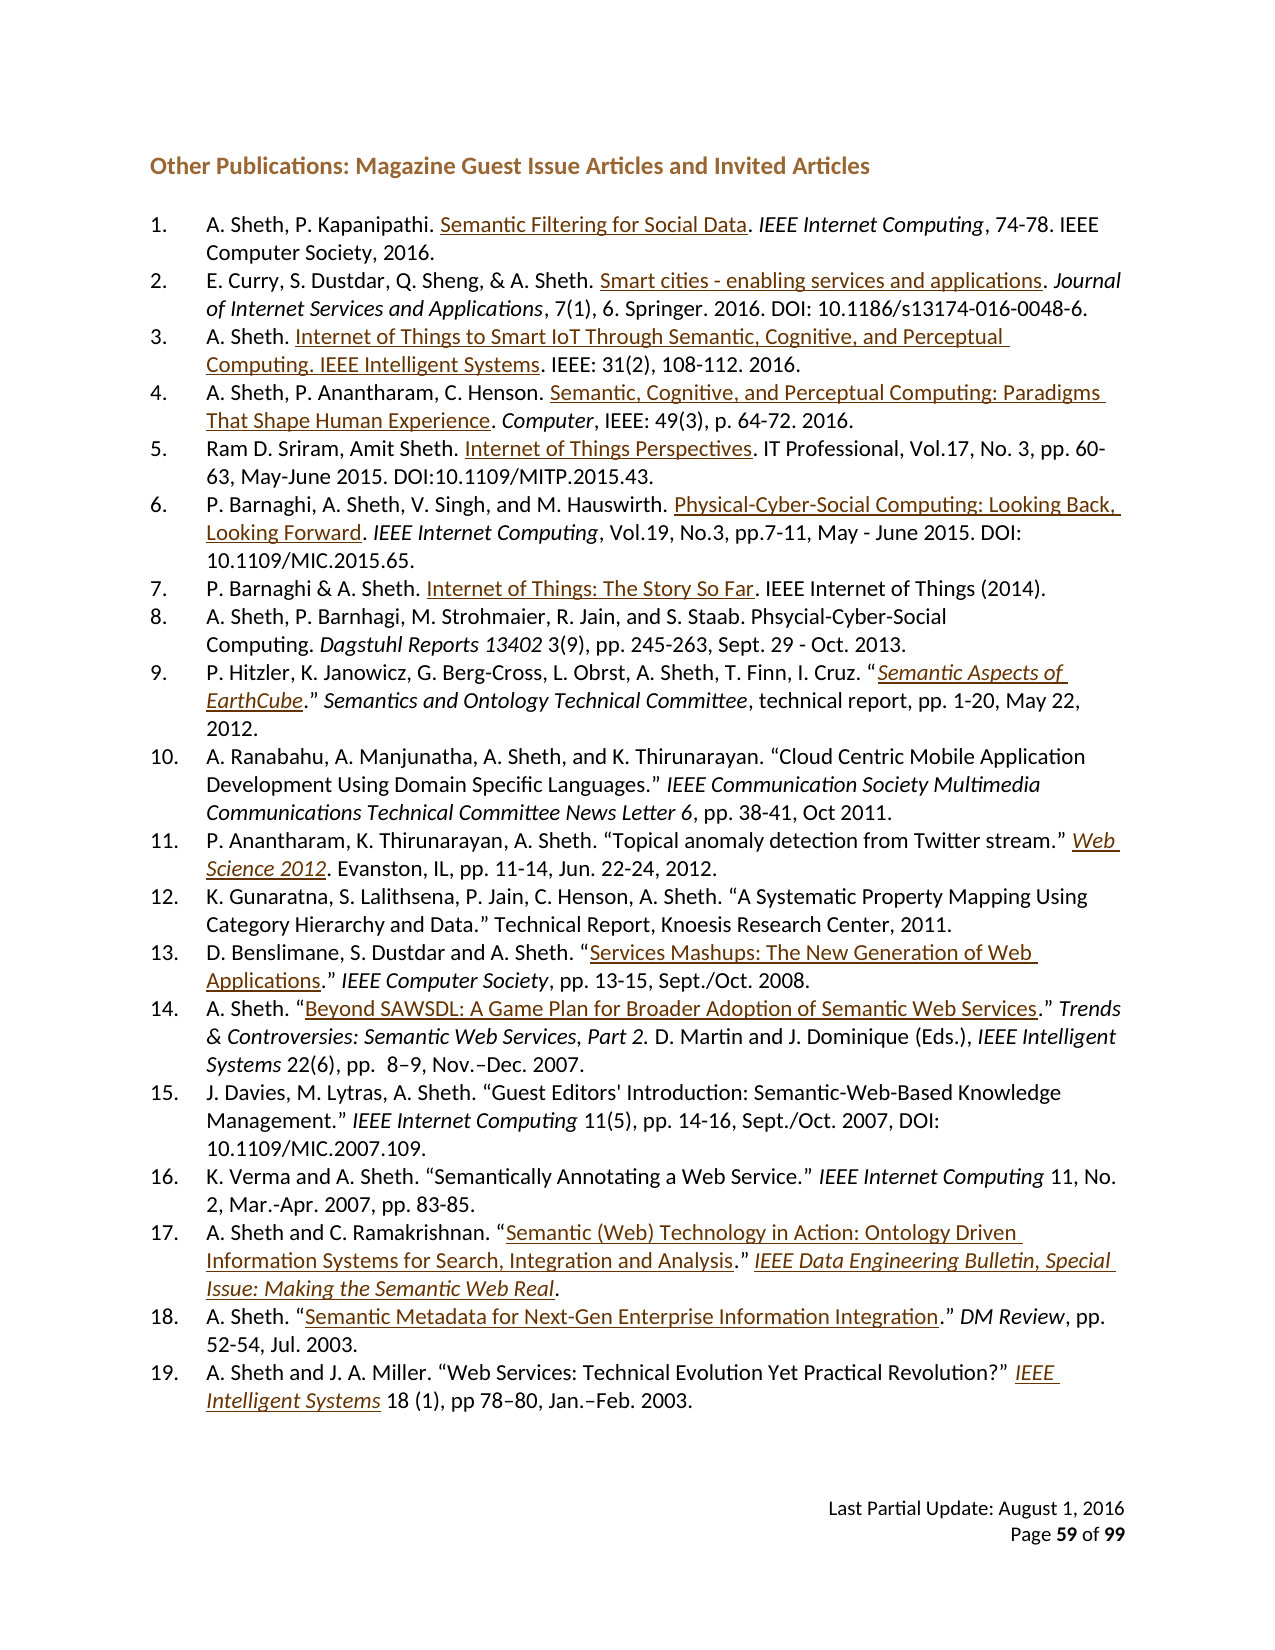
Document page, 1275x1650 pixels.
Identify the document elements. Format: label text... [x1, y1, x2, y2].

list A. Sheth, P. Anantharam, C. Henson. Semantic, Cognitive, and Perceptual Computing: Paradigms That Shape Human Experience. Computer, IEEE: 49(3), p. 64-72. 2016. [150, 378, 1125, 434]
list A. Ranabahu, A. Manjunatha, A. Sheth, and K. Thirunarayan. “Cloud Centric Mobile Application Development Using Domain Specific Languages.” IEEE Communication Society Multimedia Communications Technical Committee News Letter 6, pp. 38-41, Oct 2011. [150, 742, 1125, 826]
list A. Sheth. “Beyond SAWSDL: A Game Plan for Broader Adoption of Semantic Web Services.” Trends & Controversies: Semantic Web Services, Part 2. D. Martin and J. Dominique (Eds.), IEEE Intelligent Systems 22(6), pp. 8–9, Nov.–Dec. 2007. [150, 994, 1125, 1078]
list P. Hitzler, K. Janowicz, G. Berg-Cross, L. Obrst, A. Sheth, T. Finn, I. Cruz. “Semantic Aspects of EarthCube.” Semantics and Ontology Technical Committee, technical report, pp. 1-20, May 22, 2012. [150, 658, 1125, 742]
list A. Sheth and J. A. Miller. “Web Services: Technical Evolution Yet Practical Revolution?” IEEE Intelligent Systems 18 (1), pp 78–80, Jan.–Feb. 2003. [150, 1358, 1125, 1414]
list A. Sheth, P. Kapanipathi. Semantic Filtering for Social Data. IEEE Internet Computing, 74-78. IEEE Computer Society, 2016. [150, 210, 1125, 266]
list Ram D. Sriram, Amit Sheth. Internet of Things Perspectives. IT Professional, Vol.17, No. 3, pp. 60-63, May-June 2015. DOI:10.1109/MITP.2015.43. [150, 434, 1125, 490]
list P. Barnaghi, A. Sheth, V. Singh, and M. Hauswirth. Physical-Cyber-Social Computing: Looking Back, Looking Forward. IEEE Internet Computing, Vol.19, No.3, pp.7-11, May - June 2015. DOI: 10.1109/MIC.2015.65. [150, 490, 1125, 574]
list J. Davies, M. Lytras, A. Sheth. “Guest Editors' Introduction: Semantic-Web-Based Knowledge Management.” IEEE Internet Computing 11(5), pp. 14-16, Sept./Oct. 2007, DOI: 10.1109/MIC.2007.109. [150, 1078, 1125, 1162]
list K. Verma and A. Sheth. “Semantically Annotating a Web Service.” IEEE Internet Computing 11, No. 2, Mar.-Apr. 2007, pp. 83-85. [150, 1162, 1125, 1218]
list A. Sheth, P. Barnhagi, M. Strohmaier, R. Jain, and S. Staab. Phsycial-Cyber-Social Computing. Dagstuhl Reports 13402 3(9), pp. 245-263, Sept. 29 - Oct. 2013. [150, 602, 1125, 658]
list P. Barnaghi & A. Sheth. Internet of Things: The Story So Far. IEEE Internet of Things (2014). [150, 574, 1125, 602]
list D. Benslimane, S. Dustdar and A. Sheth. “Services Mashups: The New Generation of Web Applications.” IEEE Computer Society, pp. 13-15, Sept./Oct. 2008. [150, 938, 1125, 994]
list P. Anantharam, K. Thirunarayan, A. Sheth. “Topical anomaly detection from Twitter stream.” Web Science 2012. Evanston, IL, pp. 11-14, Jun. 22-24, 2012. [150, 826, 1125, 882]
list K. Gunaratna, S. Lalithsena, P. Jain, C. Henson, A. Sheth. “A Systematic Property Mapping Using Category Hierarchy and Data.” Technical Report, Knoesis Research Center, 2011. [150, 882, 1125, 938]
list A. Sheth and C. Ramakrishnan. “Semantic (Web) Technology in Action: Ontology Driven Information Systems for Search, Integration and Analysis.” IEEE Data Engineering Bulletin, Special Issue: Making the Semantic Web Real. [150, 1218, 1125, 1302]
subtitle Other Publications: Magazine Guest Issue Articles and Invited Articles [150, 150, 1125, 181]
list E. Curry, S. Dustdar, Q. Sheng, & A. Sheth. Smart cities - enabling services and applications. Journal of Internet Services and Applications, 7(1), 6. Springer. 2016. DOI: 10.1186/s13174-016-0048-6. [150, 266, 1125, 322]
list A. Sheth. Internet of Things to Smart IoT Through Semantic, Cognitive, and Perceptual Computing. IEEE Intelligent Systems. IEEE: 31(2), 108-112. 2016. [150, 322, 1125, 378]
list A. Sheth. “Semantic Metadata for Next-Gen Enterprise Information Integration.” DM Review, pp. 52-54, Jul. 2003. [150, 1302, 1125, 1358]
